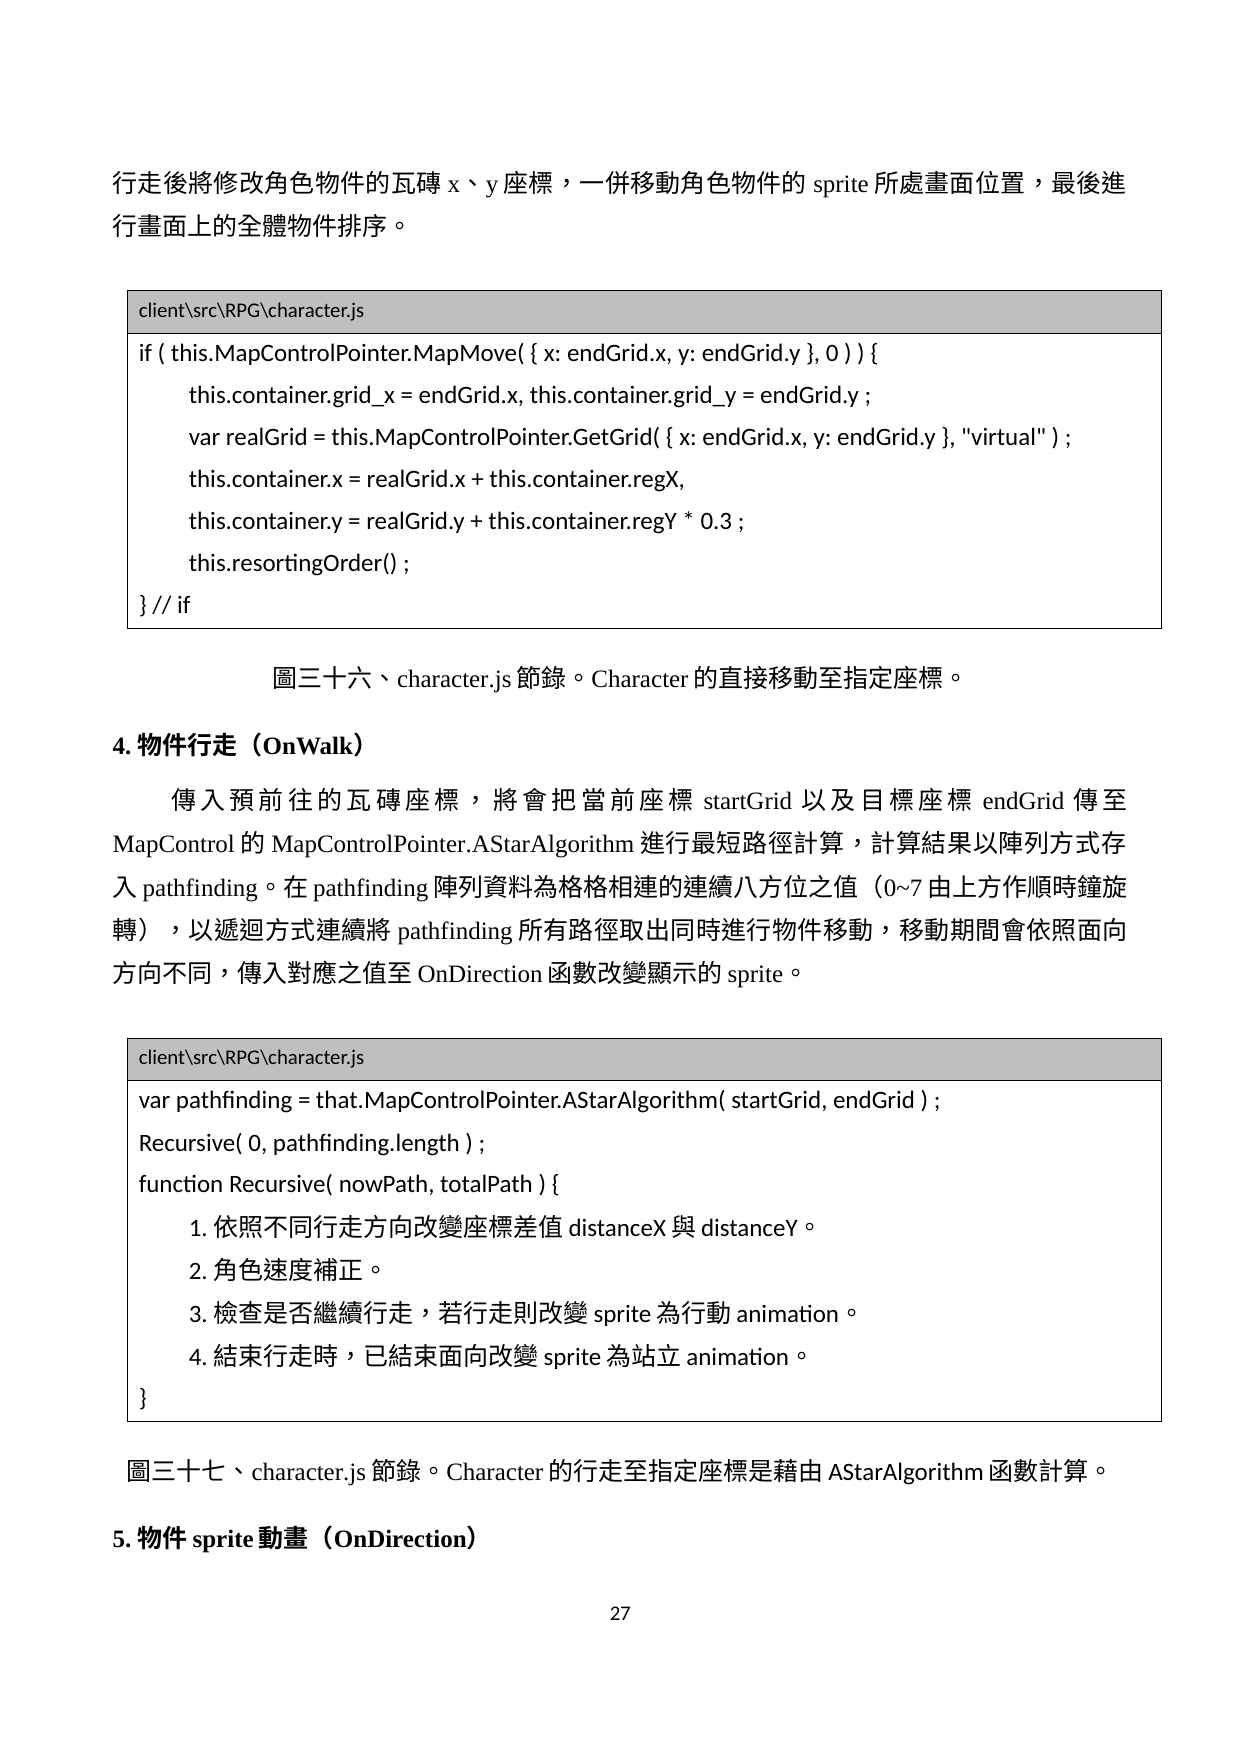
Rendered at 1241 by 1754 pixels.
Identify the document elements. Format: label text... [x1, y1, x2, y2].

text 圖三十六、character.js節錄。Character的直接移動至指定座標。 [112, 658, 1128, 695]
table_cell if ( this.MapControlPointer.MapMove( { x: endGrid.x, y: endGrid.y }, 0 ) ) { this.container.grid_x = endGrid.x, this.container.grid_y = endGrid.y ; var realGrid = this.MapControlPointer.GetGrid( { x: endGrid.x, y: endGrid.y }, "virtual" ) ; this.container.x = realGrid.x + this.container.regX, this.container.y = realGrid.y + this.container.regY * 0.3 ; this.resortingOrder() ; } // if [128, 334, 1161, 628]
text 傳入預前往的瓦磚座標，將會把當前座標startGrid以及目標座標endGrid傳至MapControl的MapControlPointer.AStarAlgorithm進行最短路徑計算，計算結果以陣列方式存入pathfinding。在pathfinding陣列資料為格格相連的連續八方位之值（0~7由上方作順時鐘旋轉），以遞迴方式連續將pathfinding所有路徑取出同時進行物件移動，移動期間會依照面向方向不同，傳入對應之值至OnDirection函數改變顯示的sprite。 [112, 780, 1128, 990]
text 5. 物件sprite動畫（OnDirection） [112, 1517, 1128, 1555]
text 圖三十七、character.js節錄。Character的行走至指定座標是藉由AStarAlgorithm函數計算。 [112, 1451, 1128, 1488]
table_cell var pathfinding = that.MapControlPointer.AStarAlgorithm( startGrid, endGrid ) ; Recursive( 0, pathfinding.length ) ; function Recursive( nowPath, totalPath ) { 1. 依照不同行走方向改變座標差值distanceX與distanceY。 2. 角色速度補正。 3. 檢查是否繼續行走，若行走則改變sprite為行動animation。 4. 結束行走時，已結束面向改變sprite為站立animation。 } [128, 1081, 1161, 1421]
table_header client\src\RPG\character.js [128, 1039, 1161, 1080]
table_header client\src\RPG\character.js [128, 291, 1161, 333]
text 4. 物件行走（OnWalk） [112, 724, 1128, 762]
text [112, 162, 1128, 243]
